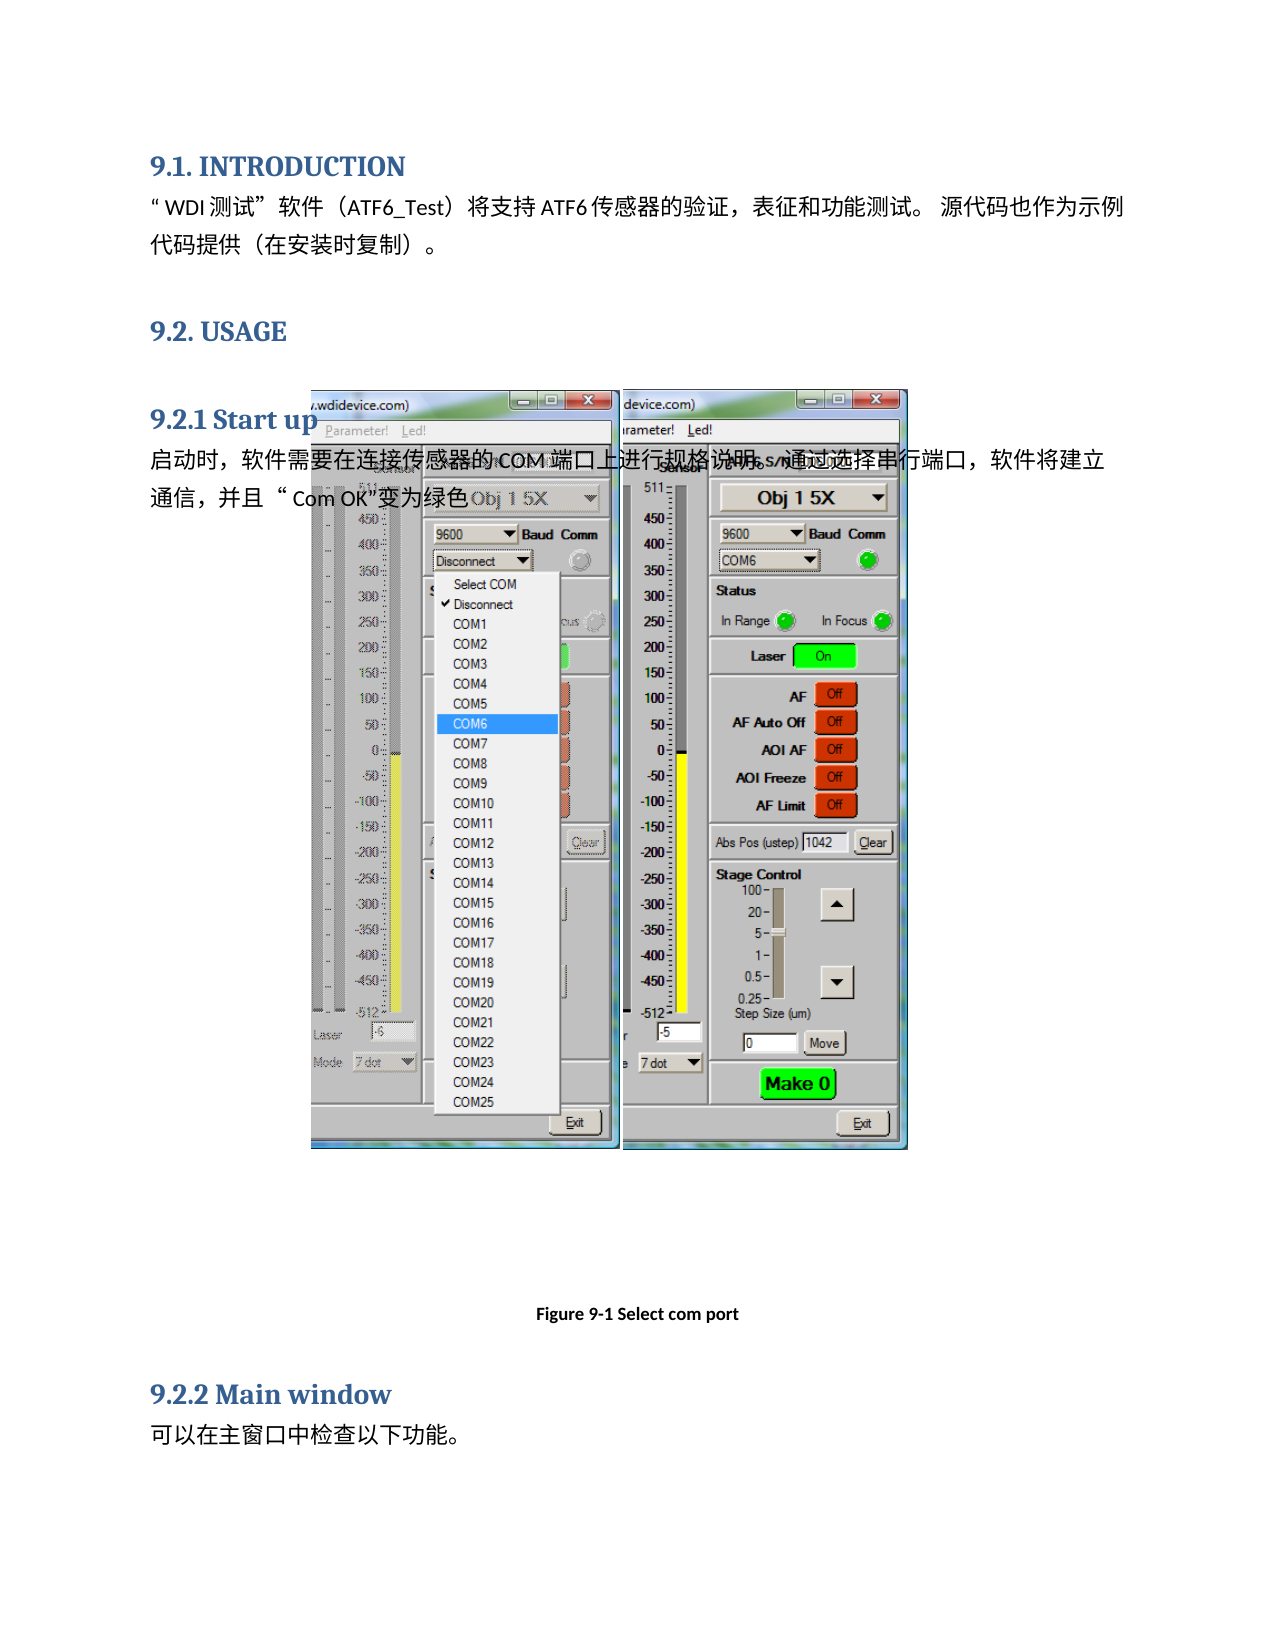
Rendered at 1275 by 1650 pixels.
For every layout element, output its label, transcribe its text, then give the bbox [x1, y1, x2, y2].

text “ WDI测试”软件（ATF6_Test）将支持ATF6传感器的验证，表征和功能测试。 源代码也作为示例代码提供（在安装时复制）。 [150, 188, 1125, 260]
picture [623, 389, 908, 403]
picture [311, 390, 620, 403]
picture [623, 437, 908, 442]
subtitle 9.2.1 Start up [150, 403, 1125, 437]
subtitle 9.2. USAGE [150, 315, 1125, 348]
text Figure 9-1 Select com port [150, 1302, 1125, 1325]
subtitle 9.2.2 Main window [150, 1378, 1125, 1412]
subtitle 9.1. INTRODUCTION [150, 150, 1125, 183]
text 启动时，软件需要在连接传感器的COM端口上进行规格说明。 通过选择串行端口，软件将建立通信，并且“ Com OK”变为绿色 [150, 442, 1125, 513]
picture [311, 513, 620, 1149]
picture [311, 437, 620, 442]
picture [623, 513, 908, 1150]
text 可以在主窗口中检查以下功能。 [150, 1417, 1125, 1450]
